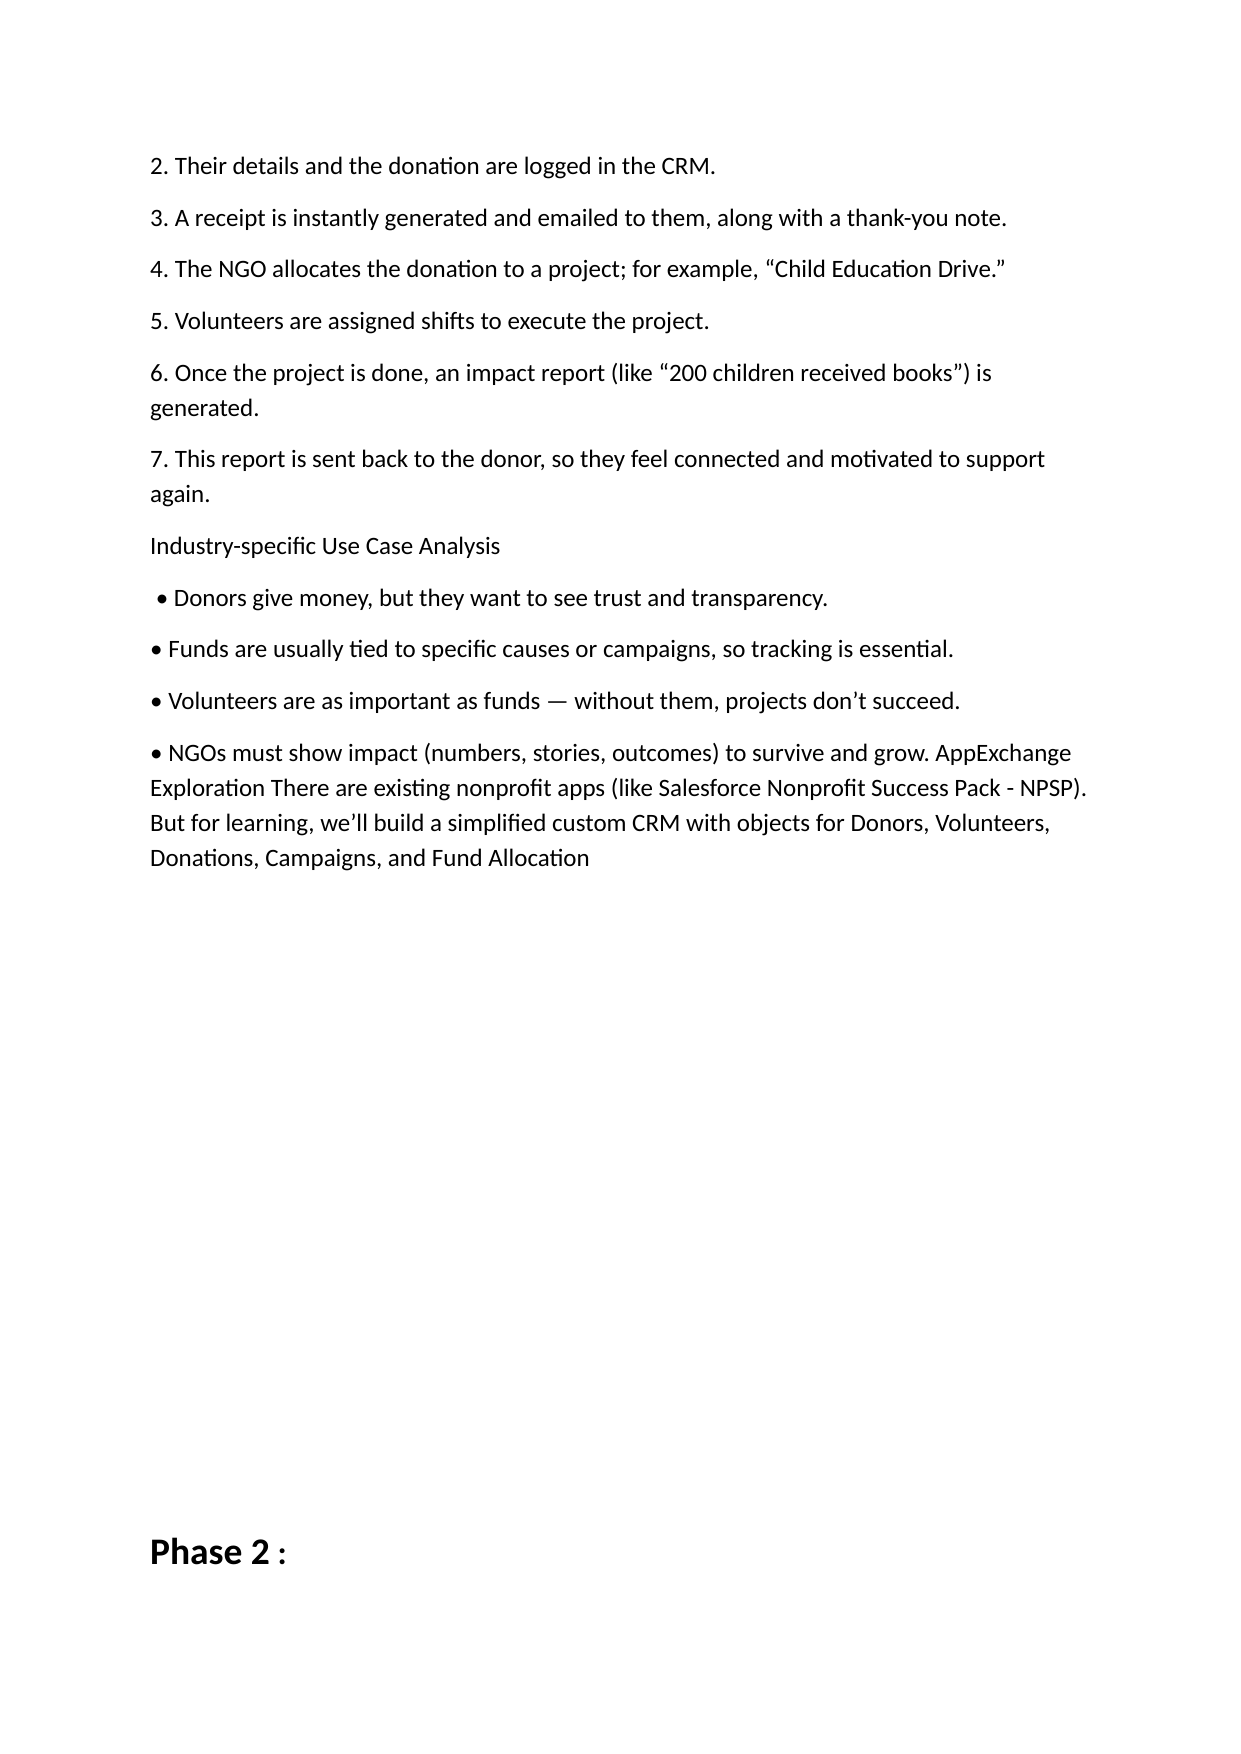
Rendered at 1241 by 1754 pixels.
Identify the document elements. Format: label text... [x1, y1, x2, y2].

text • Donors give money, but they want to see trust and transparency. [150, 582, 1090, 612]
text 6. Once the project is done, an impact report (like “200 children received books”) is generated. [150, 357, 1090, 422]
text • Funds are usually tied to specific causes or campaigns, so tracking is essential. [150, 633, 1090, 664]
text Phase 2 : [150, 1528, 1090, 1573]
text 4. The NGO allocates the donation to a project; for example, “Child Education Drive.” [150, 253, 1090, 284]
text 5. Volunteers are assigned shifts to execute the project. [150, 305, 1090, 336]
text • NGOs must show impact (numbers, stories, outcomes) to survive and grow. AppExchange Exploration There are existing nonprofit apps (like Salesforce Nonprofit Success Pack - NPSP). But for learning, we’ll build a simplified custom CRM with objects for Donors, Volunteers, Donations, Campaigns, and Fund Allocation [150, 737, 1090, 872]
text • Volunteers are as important as funds — without them, projects don’t succeed. [150, 685, 1090, 716]
text 3. A receipt is instantly generated and emailed to them, along with a thank-you note. [150, 202, 1090, 232]
text Industry-specific Use Case Analysis [150, 530, 1090, 561]
text 7. This report is sent back to the donor, so they feel connected and motivated to support again. [150, 443, 1090, 509]
text 2. Their details and the donation are logged in the CRM. [150, 150, 1090, 181]
